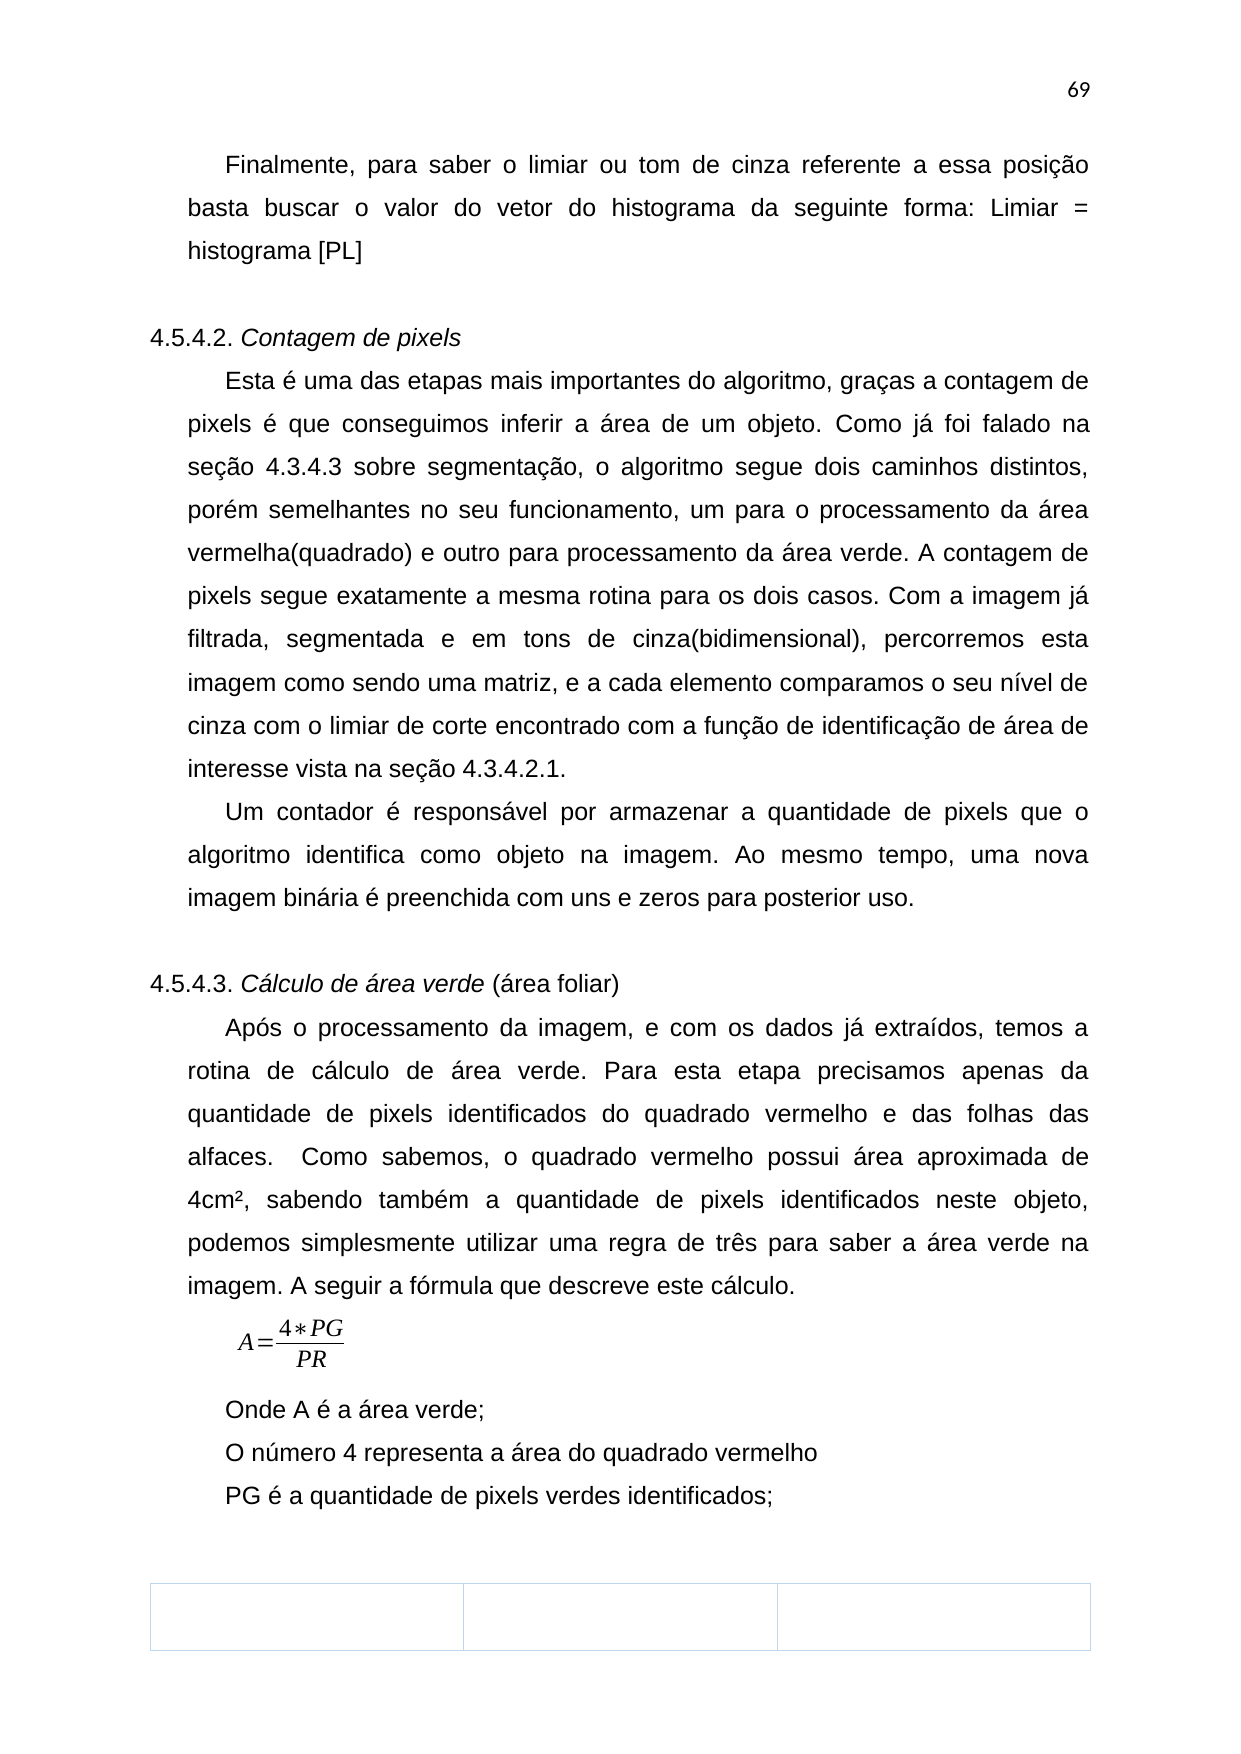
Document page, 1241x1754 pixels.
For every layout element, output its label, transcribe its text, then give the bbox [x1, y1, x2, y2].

text Um contador é responsável por armazenar a quantidade de pixels que o algoritmo identifica como objeto na imagem. Ao mesmo tempo, uma nova imagem binária é preenchida com uns e zeros para posterior uso. [150, 797, 1090, 912]
text Após o processamento da imagem, e com os dados já extraídos, temos a rotina de cálculo de área verde. Para esta etapa precisamos apenas da quantidade de pixels identificados do quadrado vermelho e das folhas das alfaces. Como sabemos, o quadrado vermelho possui área aproximada de 4cm², sabendo também a quantidade de pixels identificados neste objeto, podemos simplesmente utilizar uma regra de três para saber a área verde na imagem. A seguir a fórmula que descreve este cálculo. [150, 1012, 1090, 1300]
text Onde A é a área verde; [150, 1395, 1090, 1424]
text Esta é uma das etapas mais importantes do algoritmo, graças a contagem de pixels é que conseguimos inferir a área de um objeto. Como já foi falado na seção 4.3.4.3 sobre segmentação, o algoritmo segue dois caminhos distintos, porém semelhantes no seu funcionamento, um para o processamento da área vermelha(quadrado) e outro para processamento da área verde. A contagem de pixels segue exatamente a mesma rotina para os dois casos. Com a imagem já filtrada, segmentada e em tons de cinza(bidimensional), percorremos esta imagem como sendo uma matriz, e a cada elemento comparamos o seu nível de cinza com o limiar de corte encontrado com a função de identificação de área de interesse vista na seção 4.3.4.2.1. [150, 366, 1090, 782]
text Finalmente, para saber o limiar ou tom de cinza referente a essa posição basta buscar o valor do vetor do histograma da seguinte forma: Limiar = histograma [PL] [187, 150, 1090, 265]
text 4.5.4.2. Contagem de pixels [150, 322, 1090, 351]
text 4.5.4.3. Cálculo de área verde (área foliar) [150, 969, 1090, 998]
text O número 4 representa a área do quadrado vermelho [150, 1438, 1090, 1467]
text PG é a quantidade de pixels verdes identificados; [150, 1481, 1090, 1510]
